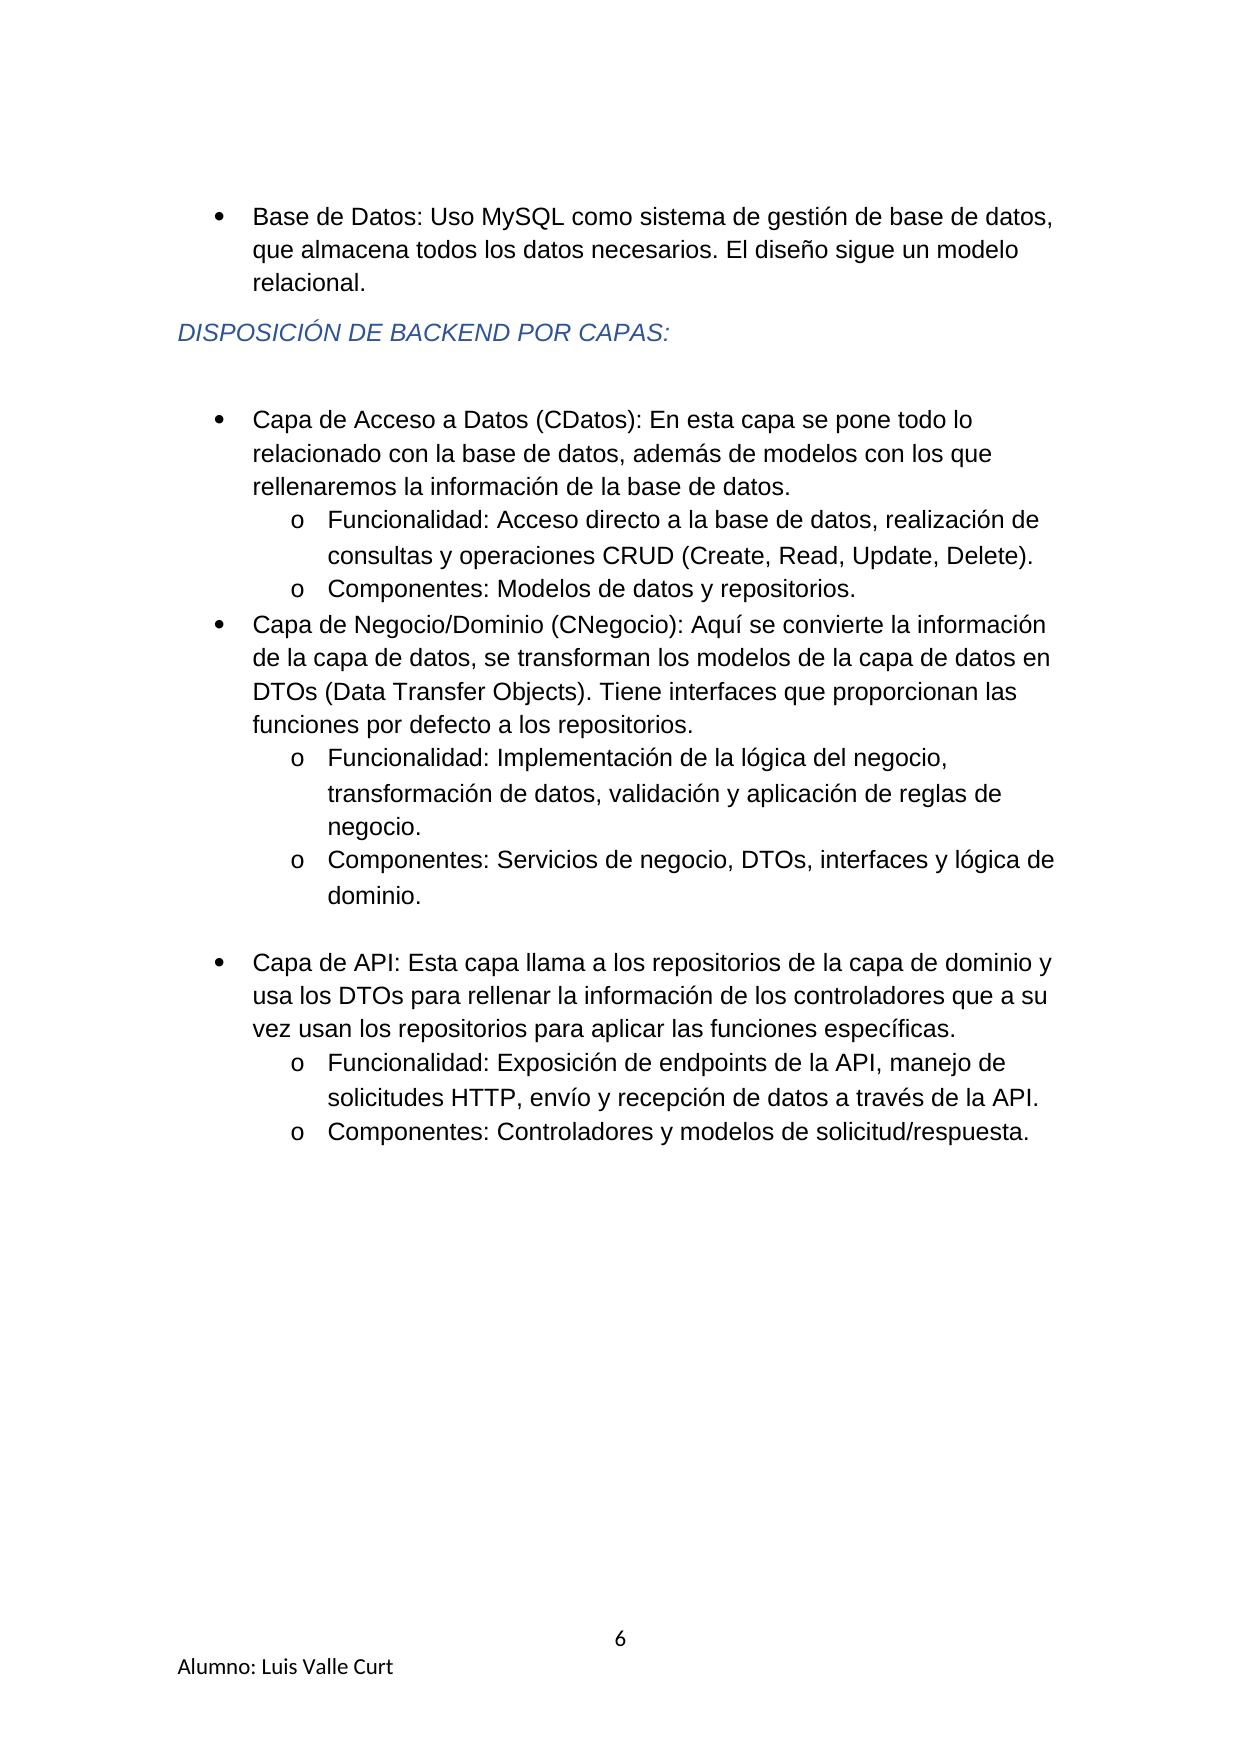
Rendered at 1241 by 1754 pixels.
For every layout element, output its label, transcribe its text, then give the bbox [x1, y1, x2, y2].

list Funcionalidad: Implementación de la lógica del negocio, transformación de datos, validación y aplicación de reglas de negocio. [290, 743, 1063, 841]
list Componentes: Controladores y modelos de solicitud/respuesta. [290, 1117, 1063, 1148]
list Funcionalidad: Acceso directo a la base de datos, realización de consultas y operaciones CRUD (Create, Read, Update, Delete). [290, 505, 1063, 569]
list Base de Datos: Uso MySQL como sistema de gestión de base de datos, que almacena todos los datos necesarios. El diseño sigue un modelo relacional. [215, 201, 1063, 297]
list Componentes: Modelos de datos y repositorios. [290, 574, 1063, 605]
list Capa de API: Esta capa llama a los repositorios de la capa de dominio y usa los DTOs para rellenar la información de los controladores que a su vez usan los repositorios para aplicar las funciones específicas. [215, 948, 1063, 1043]
list Capa de Acceso a Datos (CDatos): En esta capa se pone todo lo relacionado con la base de datos, además de modelos con los que rellenaremos la información de la base de datos. [215, 405, 1063, 501]
subtitle DISPOSICIÓN DE BACKEND POR CAPAS: [177, 318, 1063, 347]
list Funcionalidad: Exposición de endpoints de la API, manejo de solicitudes HTTP, envío y recepción de datos a través de la API. [290, 1048, 1063, 1112]
list Componentes: Servicios de negocio, DTOs, interfaces y lógica de dominio. [290, 846, 1063, 910]
list Capa de Negocio/Dominio (CNegocio): Aquí se convierte la información de la capa de datos, se transforman los modelos de la capa de datos en DTOs (Data Transfer Objects). Tiene interfaces que proporcionan las funciones por defecto a los repositorios. [215, 610, 1063, 739]
